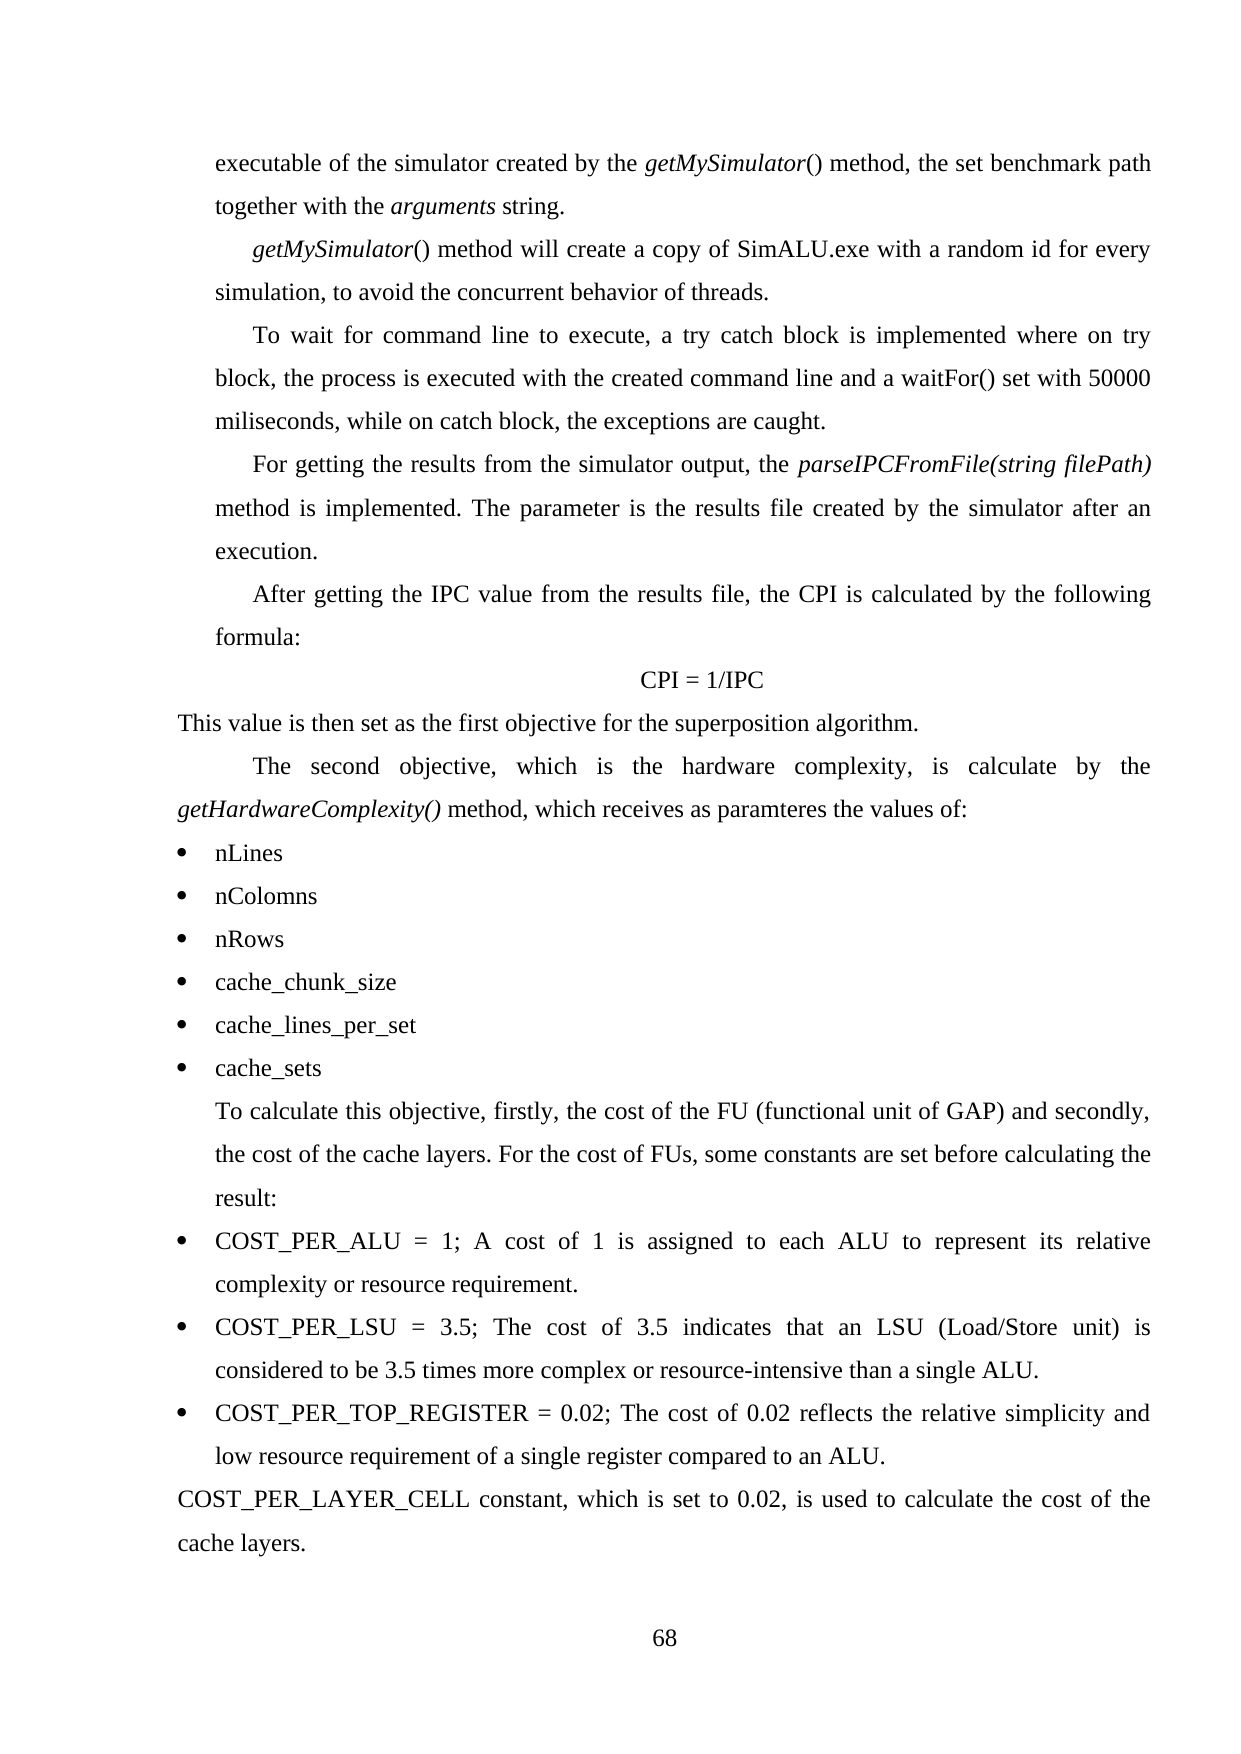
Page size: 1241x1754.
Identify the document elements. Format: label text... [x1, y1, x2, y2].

text To wait for command line to execute, a try catch block is implemented where on try block, the process is executed with the created command line and a waitFor() set with 50000 miliseconds, while on catch block, the exceptions are caught. [215, 320, 1152, 435]
list COST_PER_TOP_REGISTER = 0.02; The cost of 0.02 reflects the relative simplicity and low resource requirement of a single register compared to an ALU. [177, 1398, 1152, 1470]
text getMySimulator() method will create a copy of SimALU.exe with a random id for every simulation, to avoid the concurrent behavior of threads. [215, 234, 1152, 306]
text The second objective, which is the hardware complexity, is calculate by the getHardwareComplexity() method, which receives as paramteres the values of: [177, 751, 1152, 823]
list cache_lines_per_set [177, 1010, 1152, 1039]
text For getting the results from the simulator output, the parseIPCFromFile(string filePath) method is implemented. The parameter is the results file created by the simulator after an execution. [215, 449, 1152, 564]
text This value is then set as the first objective for the superposition algorithm. [177, 708, 1152, 737]
text CPI = 1/IPC [215, 665, 1152, 694]
text COST_PER_LAYER_CELL constant, which is set to 0.02, is used to calculate the cost of the cache layers. [177, 1484, 1152, 1556]
list cache_sets [177, 1053, 1152, 1082]
list nLines [177, 838, 1152, 866]
list COST_PER_ALU = 1; A cost of 1 is assigned to each ALU to represent its relative complexity or resource requirement. [177, 1226, 1152, 1298]
list nColomns [177, 881, 1152, 909]
list cache_chunk_size [177, 967, 1152, 996]
text After getting the IPC value from the results file, the CPI is calculated by the following formula: [215, 579, 1152, 651]
list COST_PER_LSU = 3.5; The cost of 3.5 indicates that an LSU (Load/Store unit) is considered to be 3.5 times more complex or resource-intensive than a single ALU. [177, 1312, 1152, 1384]
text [215, 148, 1152, 219]
list To calculate this objective, firstly, the cost of the FU (functional unit of GAP) and secondly, the cost of the cache layers. For the cost of FUs, some constants are set before calculating the result: [215, 1096, 1152, 1211]
list nRows [177, 924, 1152, 953]
